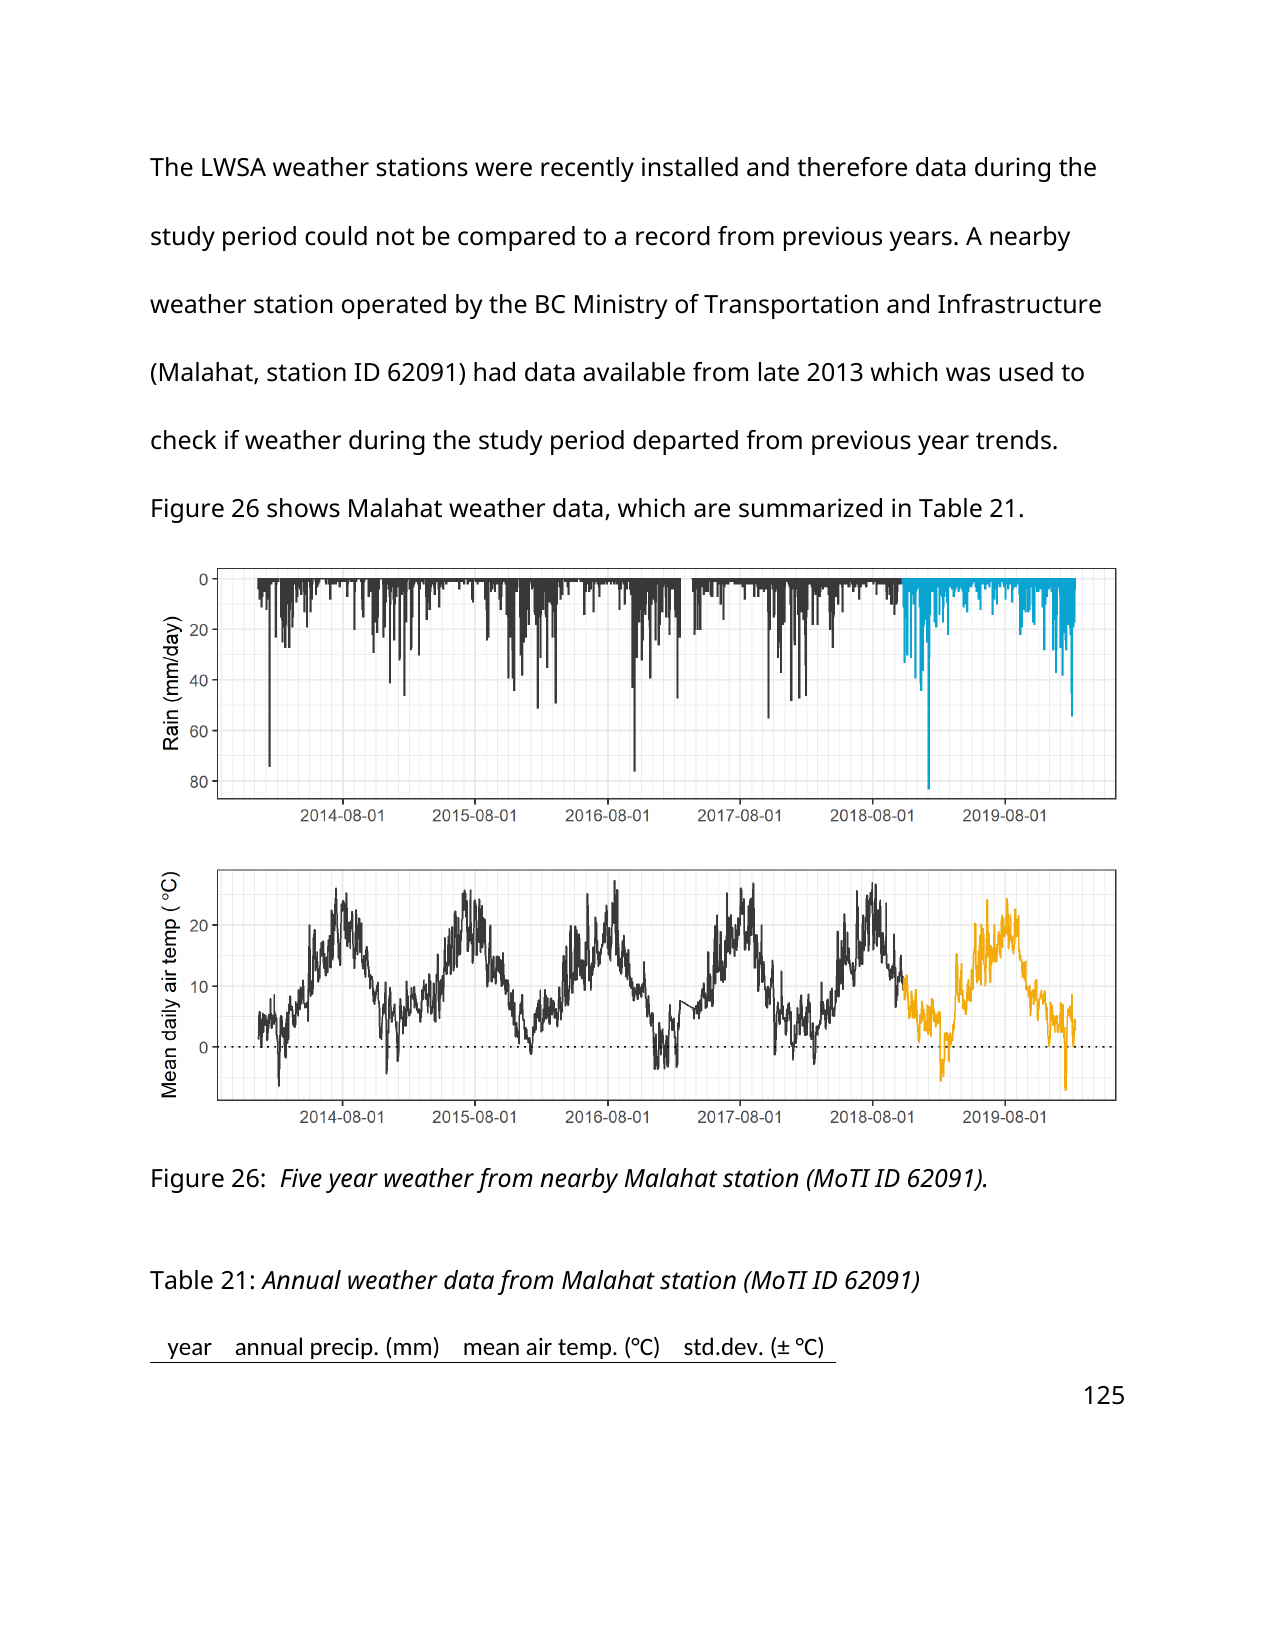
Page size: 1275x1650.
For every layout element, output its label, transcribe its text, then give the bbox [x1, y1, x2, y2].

table_header mean air temp. (°C) [451, 1331, 672, 1361]
text The LWSA weather stations were recently installed and therefore data during the study period could not be compared to a record from previous years. A nearby weather station operated by the BC Ministry of Transportation and Infrastructure (Malahat, station ID 62091) had data available from late 2013 which was used to check if weather during the study period departed from previous year trends. Figure 26 shows Malahat weather data, which are summarized in Table 21. [150, 150, 1125, 525]
table_header year [150, 1331, 223, 1361]
text Figure 26: Five year weather from nearby Malahat station (MoTI ID 62091). [150, 1161, 1125, 1195]
table_header std.dev. (± °C) [672, 1331, 836, 1361]
table_header annual precip. (mm) [223, 1331, 451, 1361]
text Table 21: Annual weather data from Malahat station (MoTI ID 62091) [150, 1263, 1125, 1297]
picture [150, 558, 1125, 1161]
